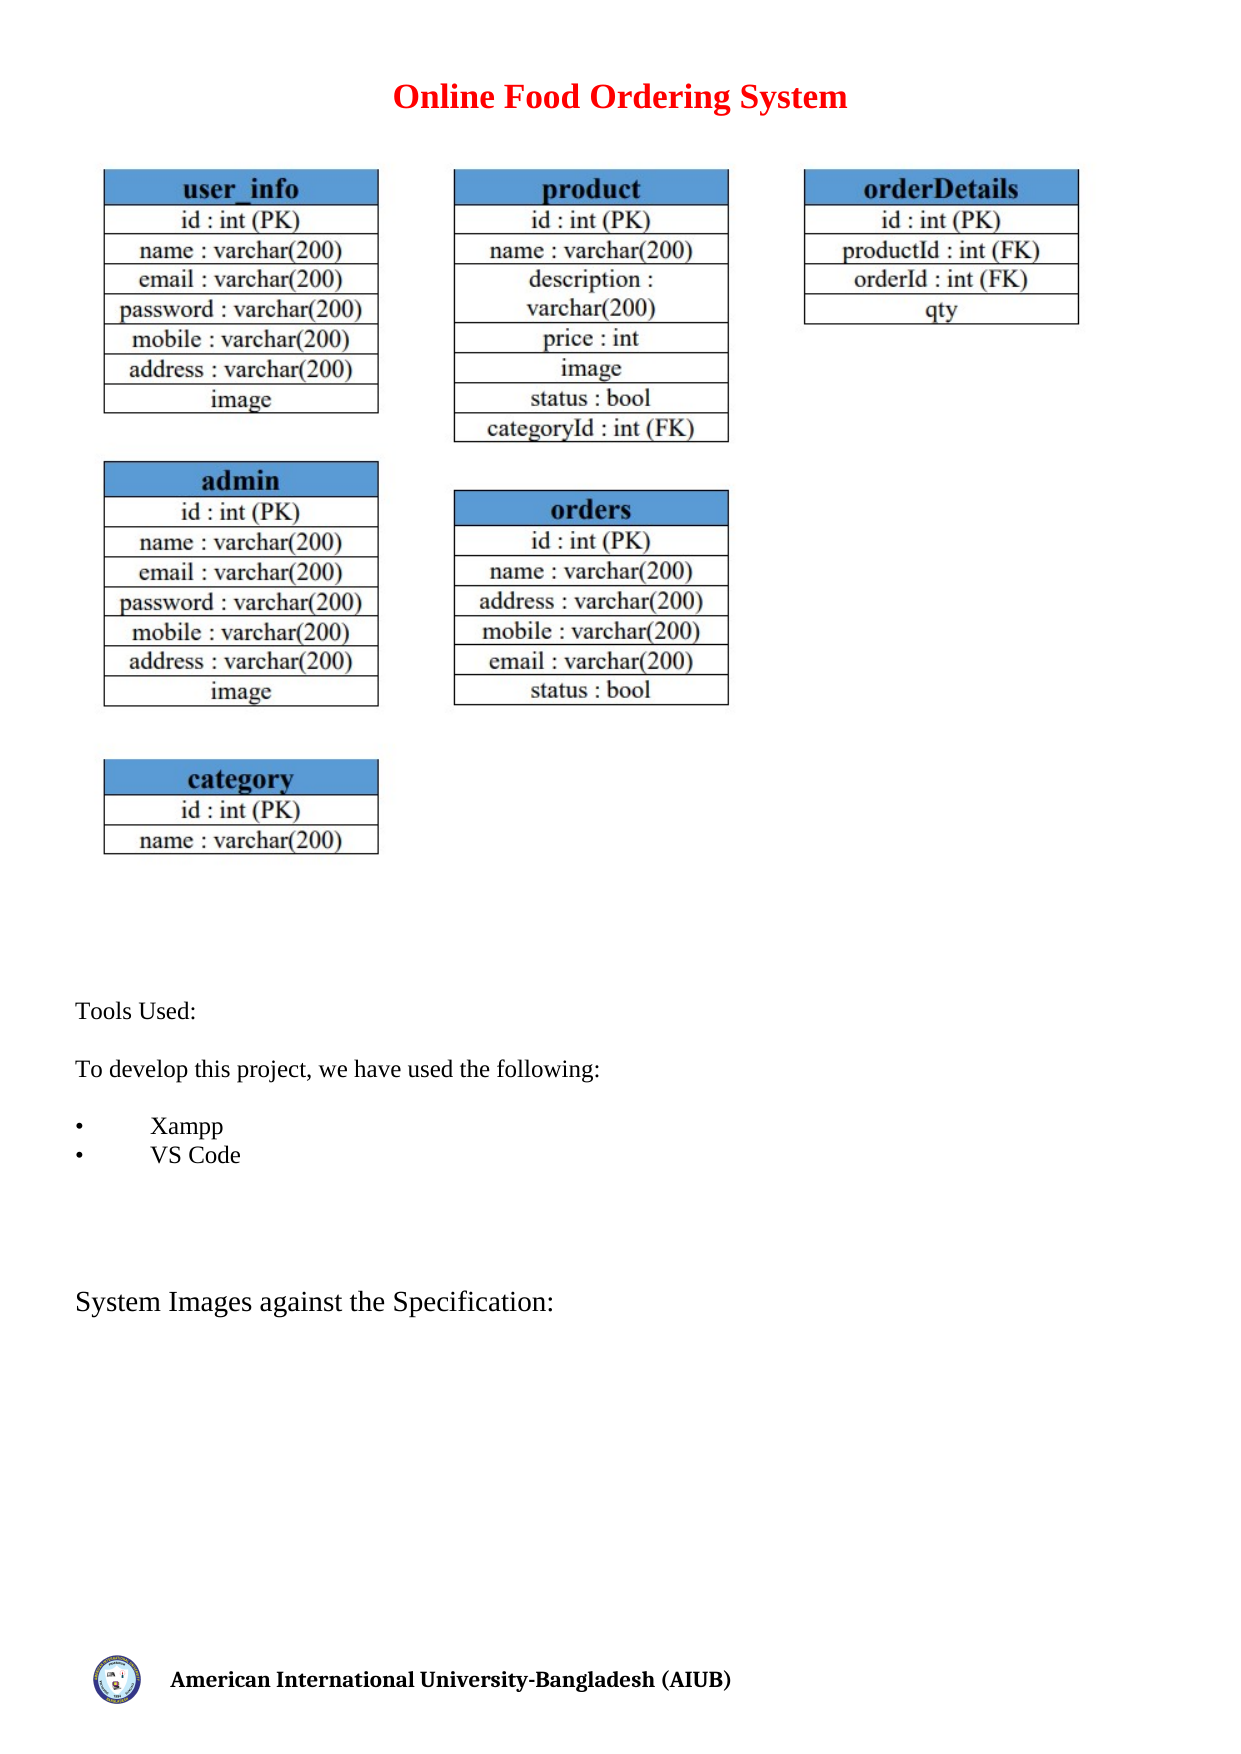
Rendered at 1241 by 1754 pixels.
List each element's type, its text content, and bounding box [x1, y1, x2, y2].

text • Xampp [75, 1111, 1165, 1140]
text System Images against the Specification: [75, 1284, 1165, 1317]
text Tools Used: [75, 996, 1165, 1025]
picture [92, 1654, 142, 1705]
text To develop this project, we have used the following: [75, 1054, 1165, 1083]
text • VS Code [75, 1140, 1165, 1169]
picture [75, 143, 1128, 882]
